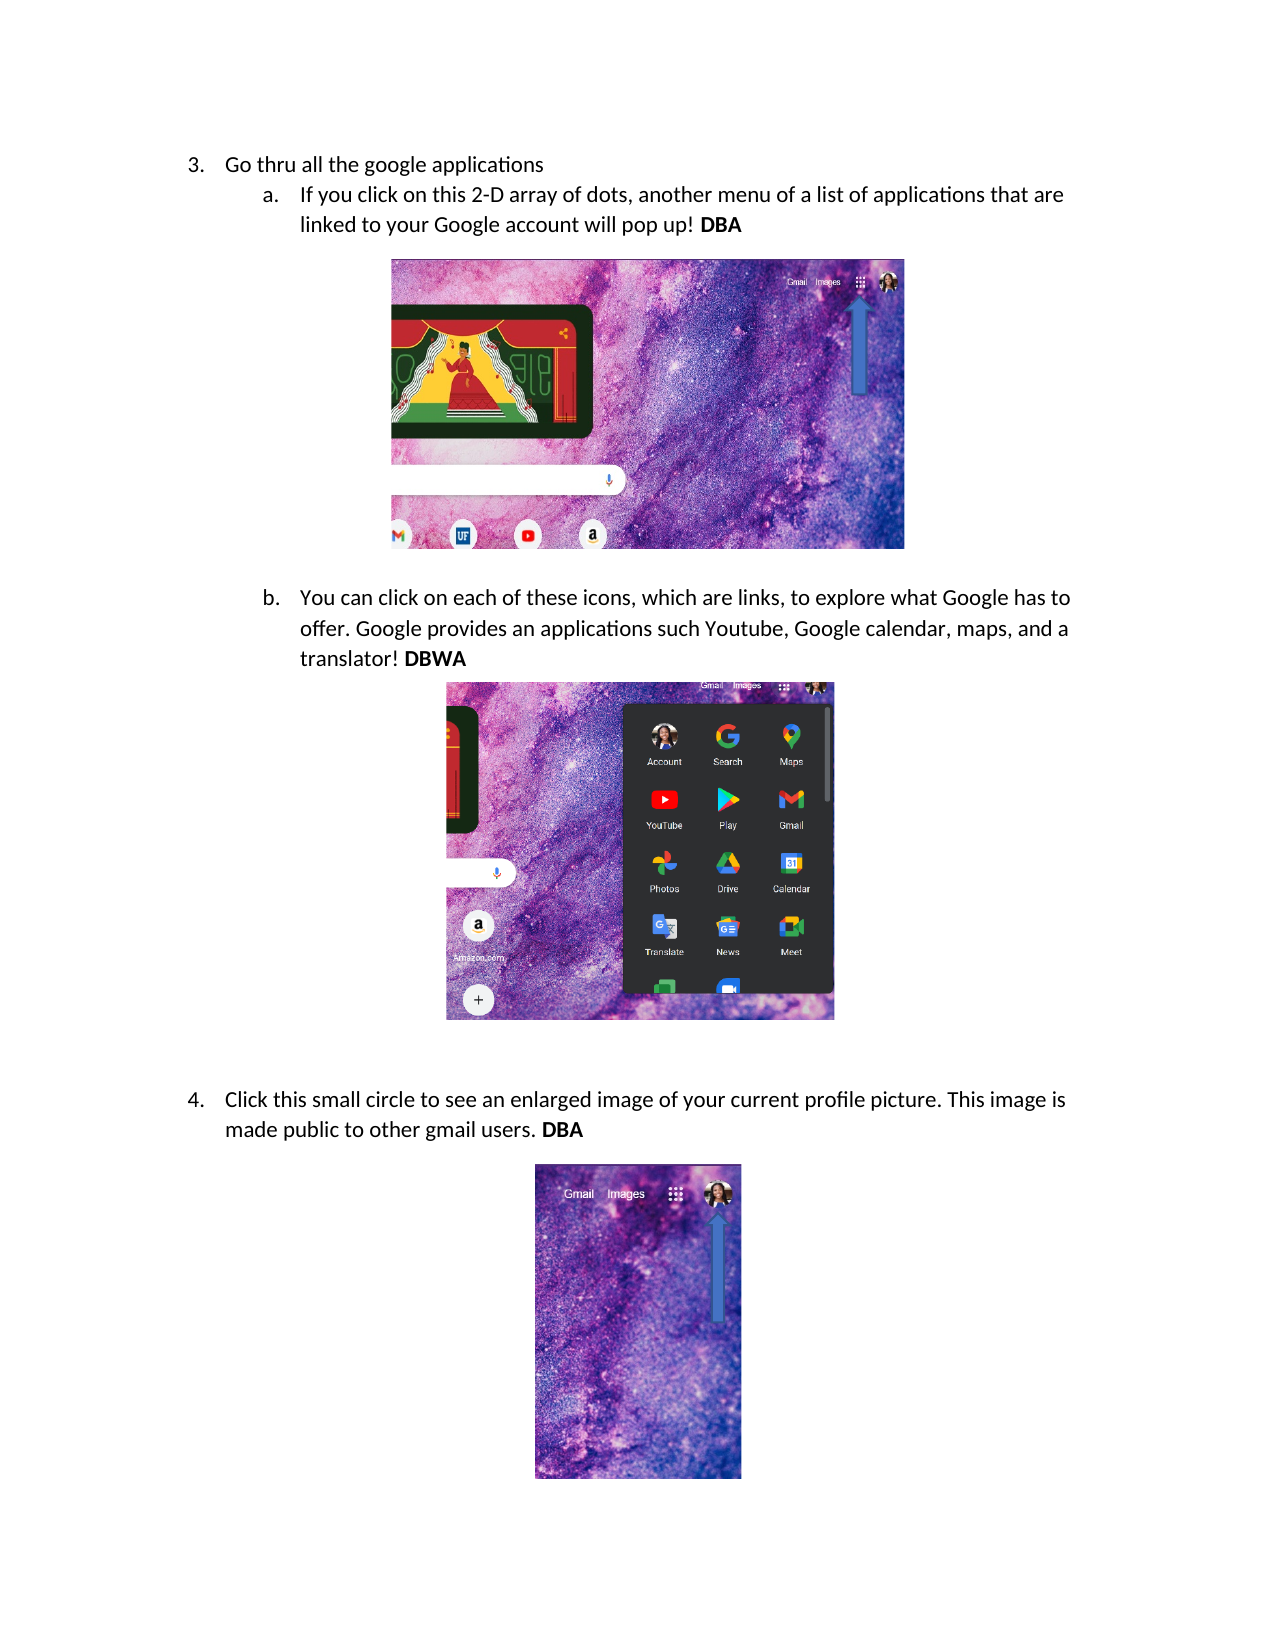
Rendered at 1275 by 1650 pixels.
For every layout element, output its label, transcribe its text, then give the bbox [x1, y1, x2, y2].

list Go thru all the google applications [187, 150, 1125, 178]
picture [535, 1164, 742, 1479]
list If you click on this 2-D array of dots, another menu of a list of applications that are linked to your Google account will pop up! DBA [262, 180, 1125, 238]
picture [446, 682, 835, 1020]
picture [391, 259, 905, 549]
list Click this small circle to see an enlarged image of your current profile picture. This image is made public to other gmail users. DBA [187, 1085, 1125, 1143]
list You can click on each of these icons, which are links, to explore what Google has to offer. Google provides an applications such Youtube, Google calendar, maps, and a translator! DBWA [262, 583, 1125, 672]
